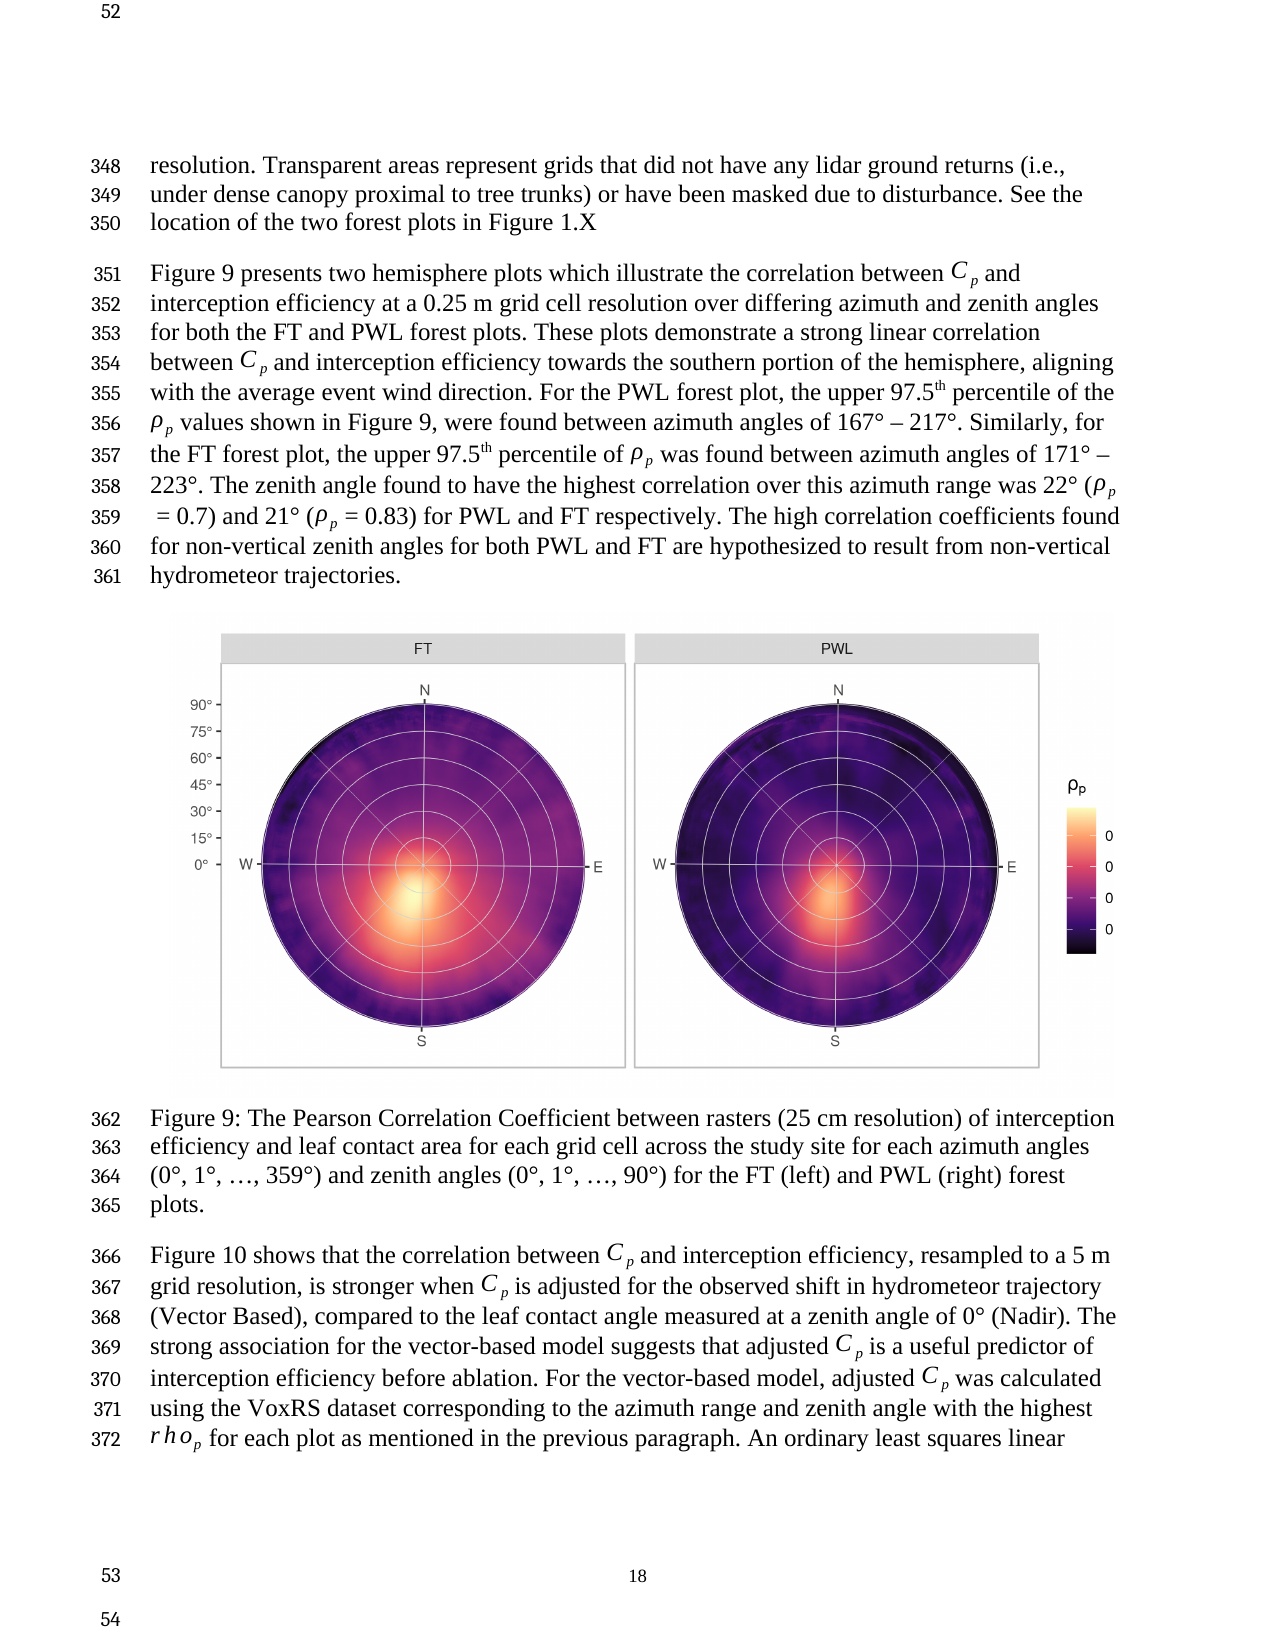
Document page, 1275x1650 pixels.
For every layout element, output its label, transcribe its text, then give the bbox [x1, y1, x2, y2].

picture [168, 611, 1114, 1099]
text Figure 9 presents two hemisphere plots which illustrate the correlation between and interception efficiency at a 0.25 m grid cell resolution over differing azimuth and zenith angles for both the FT and PWL forest plots. These plots demonstrate a strong linear correlation between and interception efficiency towards the southern portion of the hemisphere, aligning with the average event wind direction. For the PWL forest plot, the upper 97.5th percentile of the values shown in Figure 9, were found between azimuth angles of 167° – 217°. Similarly, for the FT forest plot, the upper 97.5th percentile of was found between azimuth angles of 171° – 223°. The zenith angle found to have the highest correlation over this azimuth range was 22° ( = 0.7) and 21° ( = 0.83) for PWL and FT respectively. The high correlation coefficients found for non-vertical zenith angles for both PWL and FT are hypothesized to result from non-vertical hydrometeor trajectories. [150, 257, 1125, 589]
table_header Figure 9: The Pearson Correlation Coefficient between rasters (25 cm resolution) of interception efficiency and leaf contact area for each grid cell across the study site for each azimuth angles (0°, 1°, …, 359°) and zenith angles (0°, 1°, …, 90°) for the FT (left) and PWL (right) forest plots. [139, 608, 1114, 1103]
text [150, 1238, 1125, 1453]
